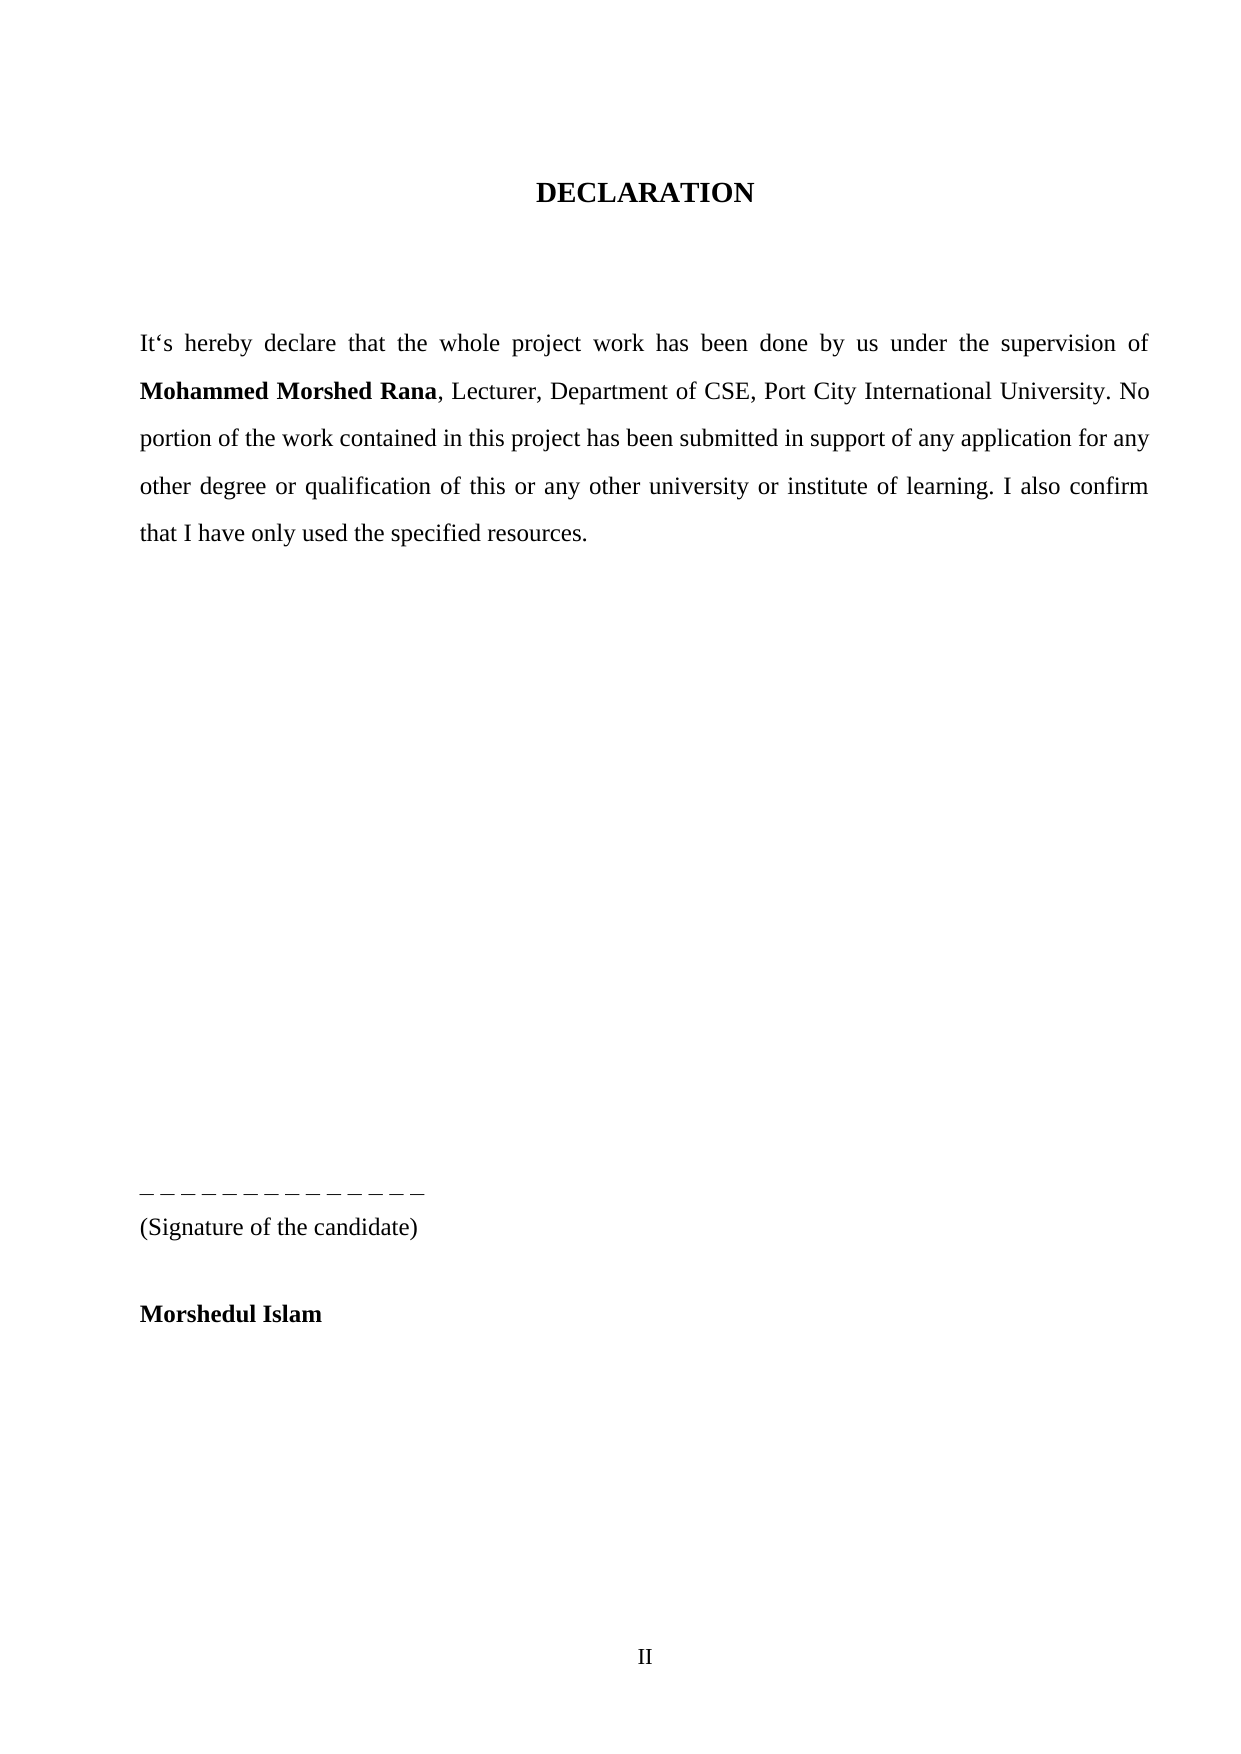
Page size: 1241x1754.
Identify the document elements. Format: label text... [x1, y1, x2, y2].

text Morshedul Islam [139, 1299, 1151, 1327]
text _ _ _ _ _ _ _ _ _ _ _ _ _ _ [139, 1169, 1151, 1198]
text DECLARATION [139, 175, 1151, 209]
text (Signature of the candidate) [139, 1212, 1151, 1241]
text It‘s hereby declare that the whole project work has been done by us under the supervision of Mohammed Morshed Rana, Lecturer, Department of CSE, Port City International University. No portion of the work contained in this project has been submitted in support of any application for any other degree or qualification of this or any other university or institute of learning. I also confirm that I have only used the specified resources. [139, 328, 1151, 547]
